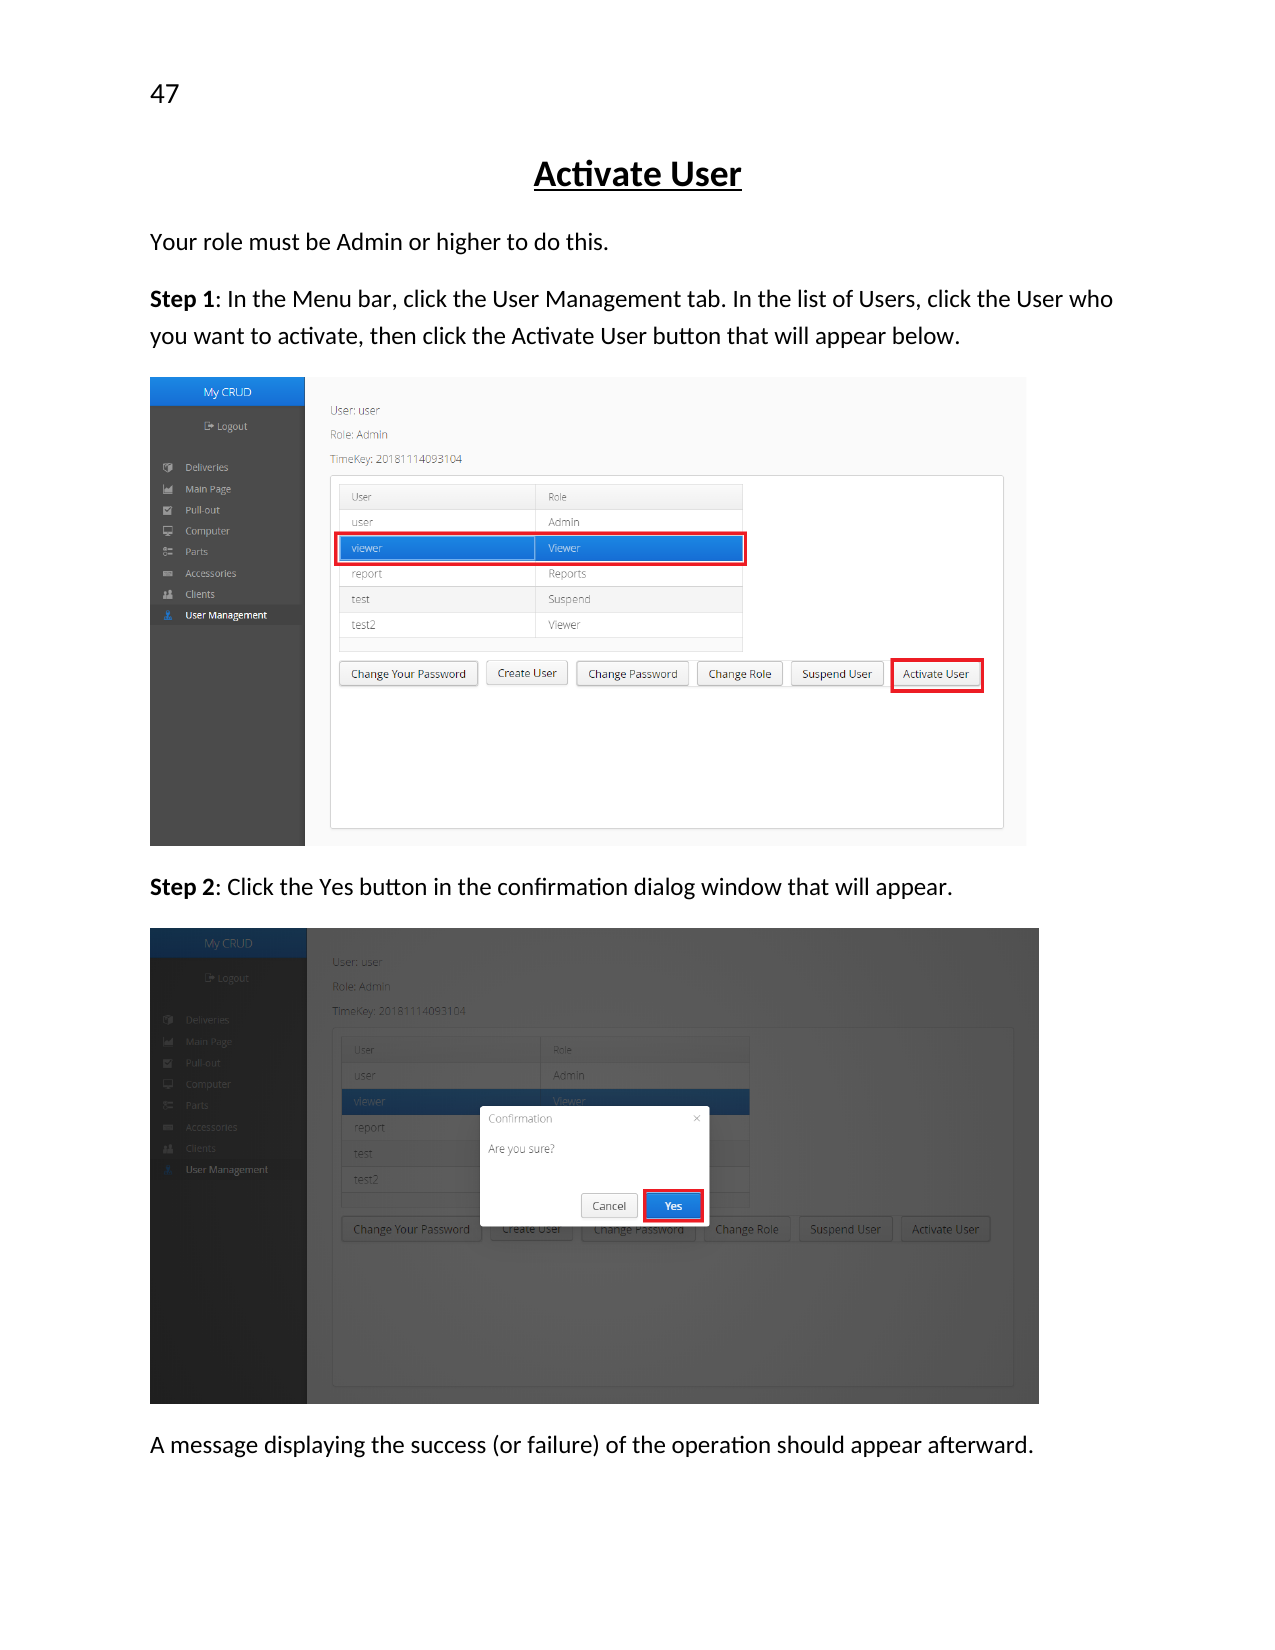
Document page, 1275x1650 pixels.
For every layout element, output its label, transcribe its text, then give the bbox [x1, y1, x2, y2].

picture [150, 377, 1027, 846]
text A message displaying the success (or failure) of the operation should appear afterward. [150, 1429, 1125, 1460]
text Step 2: Click the Yes button in the confirmation dialog window that will appear. [150, 871, 1125, 902]
text Step 1: In the Menu bar, click the User Management tab. In the list of Users, click the User who you want to activate, then click the Activate User button that will appear below. [150, 283, 1125, 350]
picture [150, 928, 1039, 1404]
text Activate User [150, 150, 1125, 196]
text Your role must be Admin or higher to do this. [150, 226, 1125, 256]
